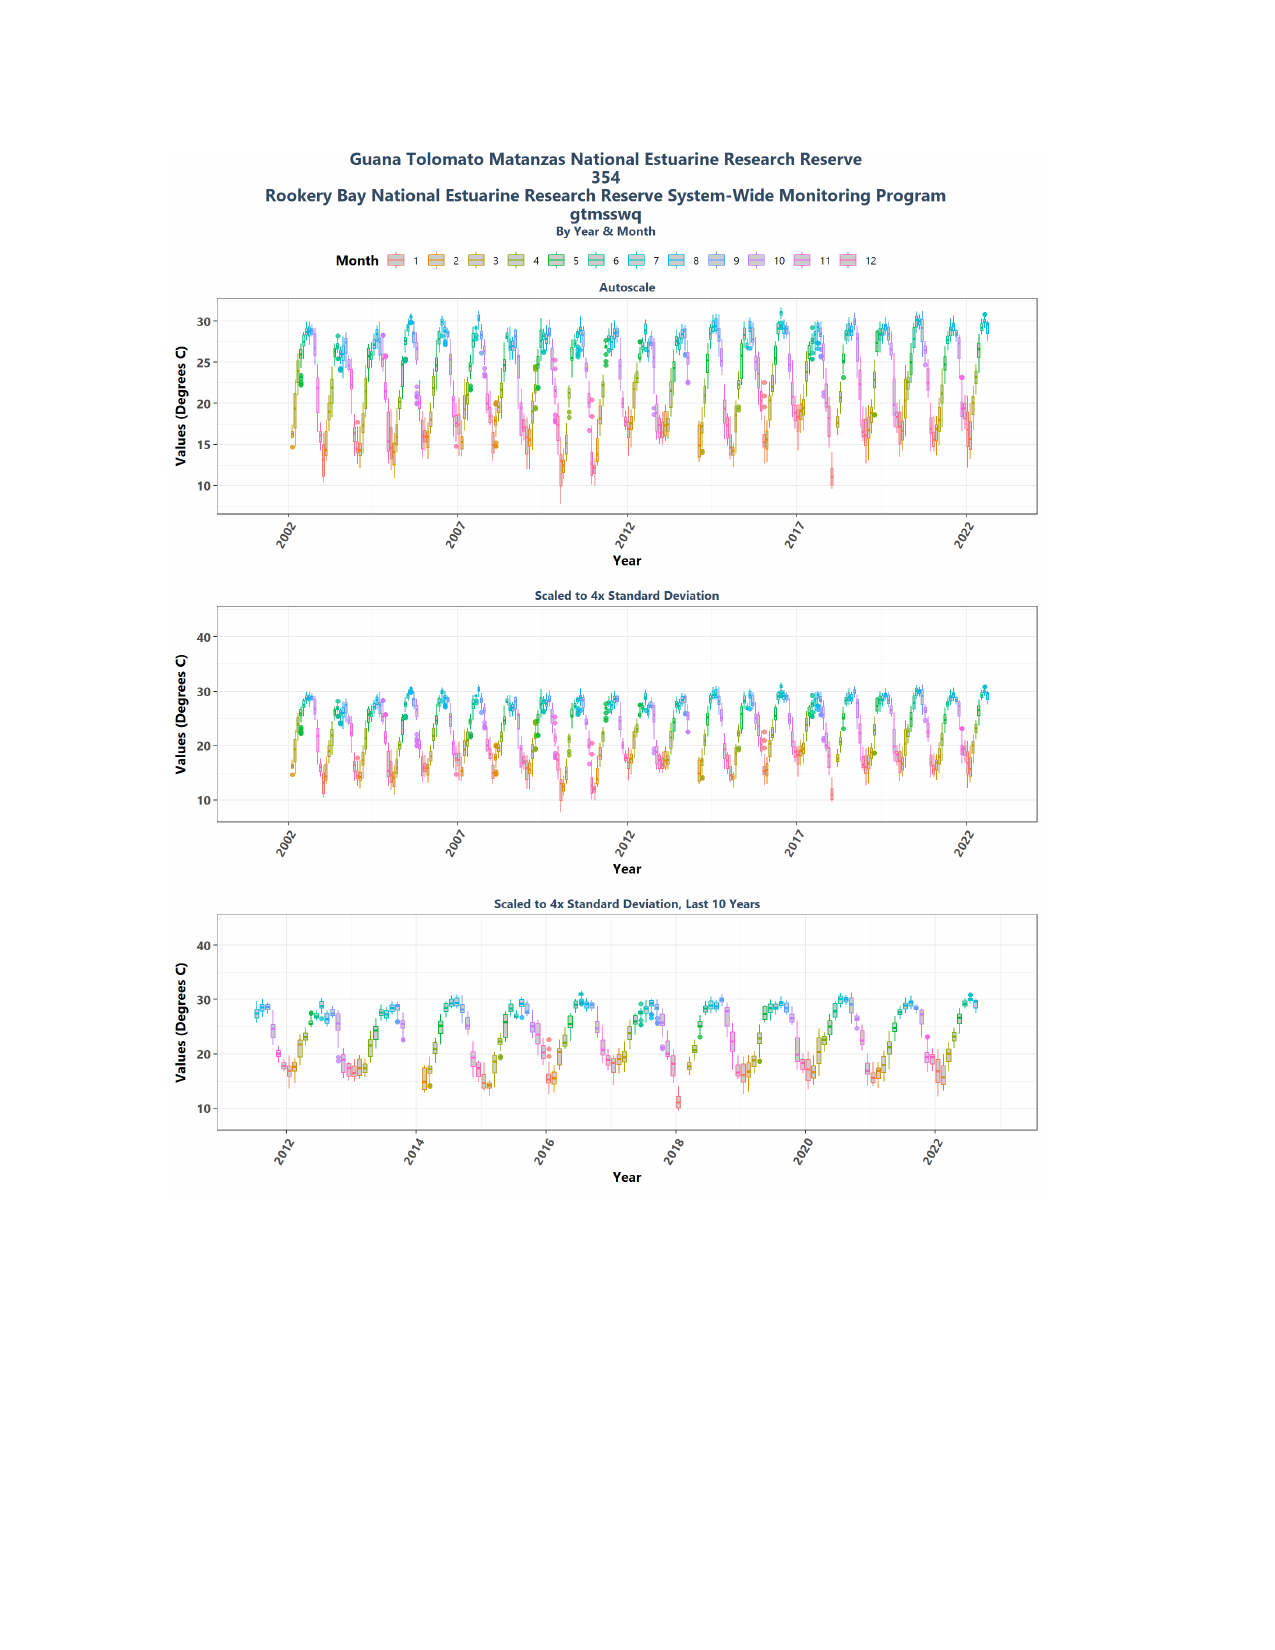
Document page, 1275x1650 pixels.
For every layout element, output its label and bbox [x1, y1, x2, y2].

picture [168, 150, 1044, 1200]
